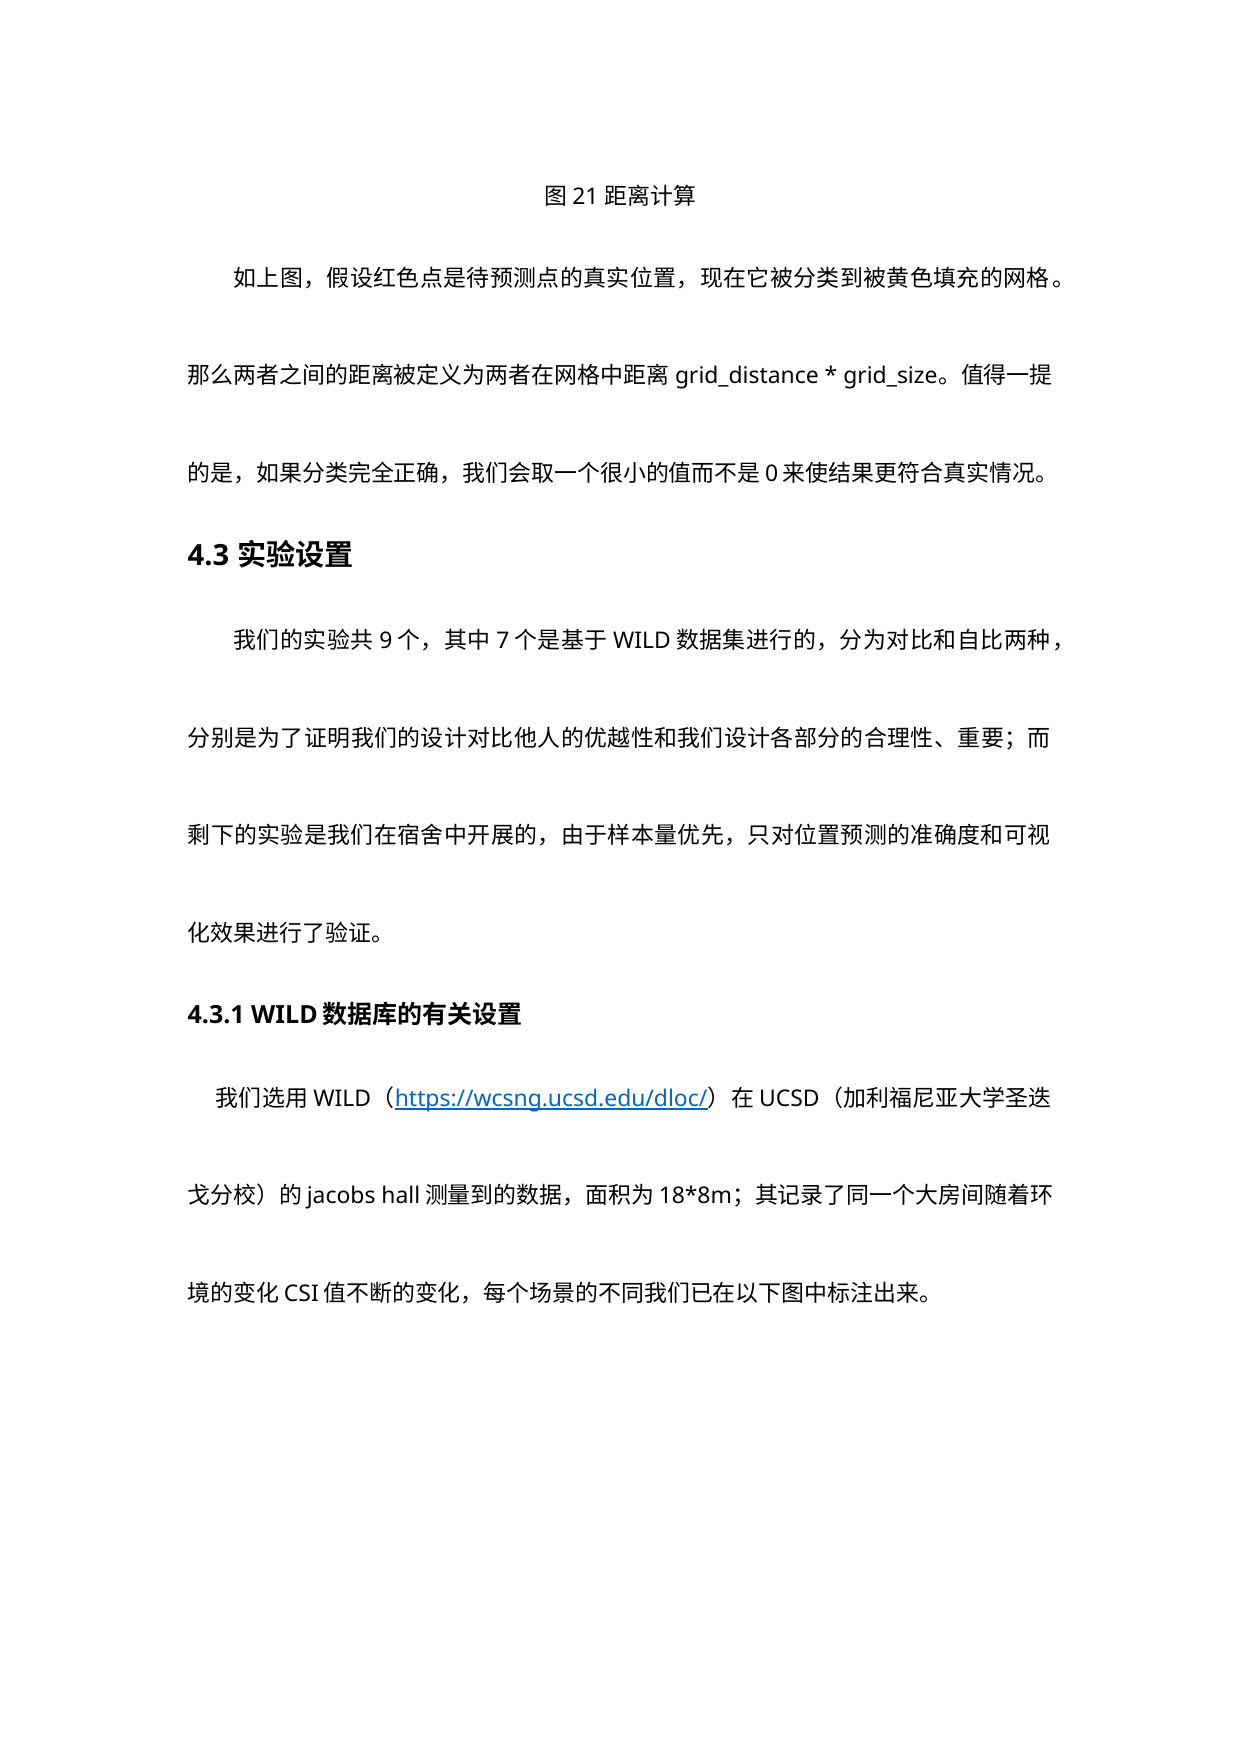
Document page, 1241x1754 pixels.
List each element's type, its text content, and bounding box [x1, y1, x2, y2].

text 图21 距离计算 [187, 162, 1053, 227]
text 如上图，假设红色点是待预测点的真实位置，现在它被分类到被黄色填充的网格。那么两者之间的距离被定义为两者在网格中距离grid_distance * grid_size。值得一提的是，如果分类完全正确，我们会取一个很小的值而不是0来使结果更符合真实情况。 [187, 244, 1053, 504]
text 4.3.1 WILD数据库的有关设置 [187, 981, 1053, 1046]
text 4.3 实验设置 [187, 520, 1053, 585]
text 我们的实验共9个，其中7个是基于WILD数据集进行的，分为对比和自比两种，分别是为了证明我们的设计对比他人的优越性和我们设计各部分的合理性、重要；而剩下的实验是我们在宿舍中开展的，由于样本量优先，只对位置预测的准确度和可视化效果进行了验证。 [187, 606, 1053, 964]
text 我们选用WILD（https://wcsng.ucsd.edu/dloc/）在UCSD（加利福尼亚大学圣迭戈分校）的jacobs hall测量到的数据，面积为18*8m；其记录了同一个大房间随着环境的变化CSI值不断的变化，每个场景的不同我们已在以下图中标注出来。 [187, 1064, 1053, 1324]
